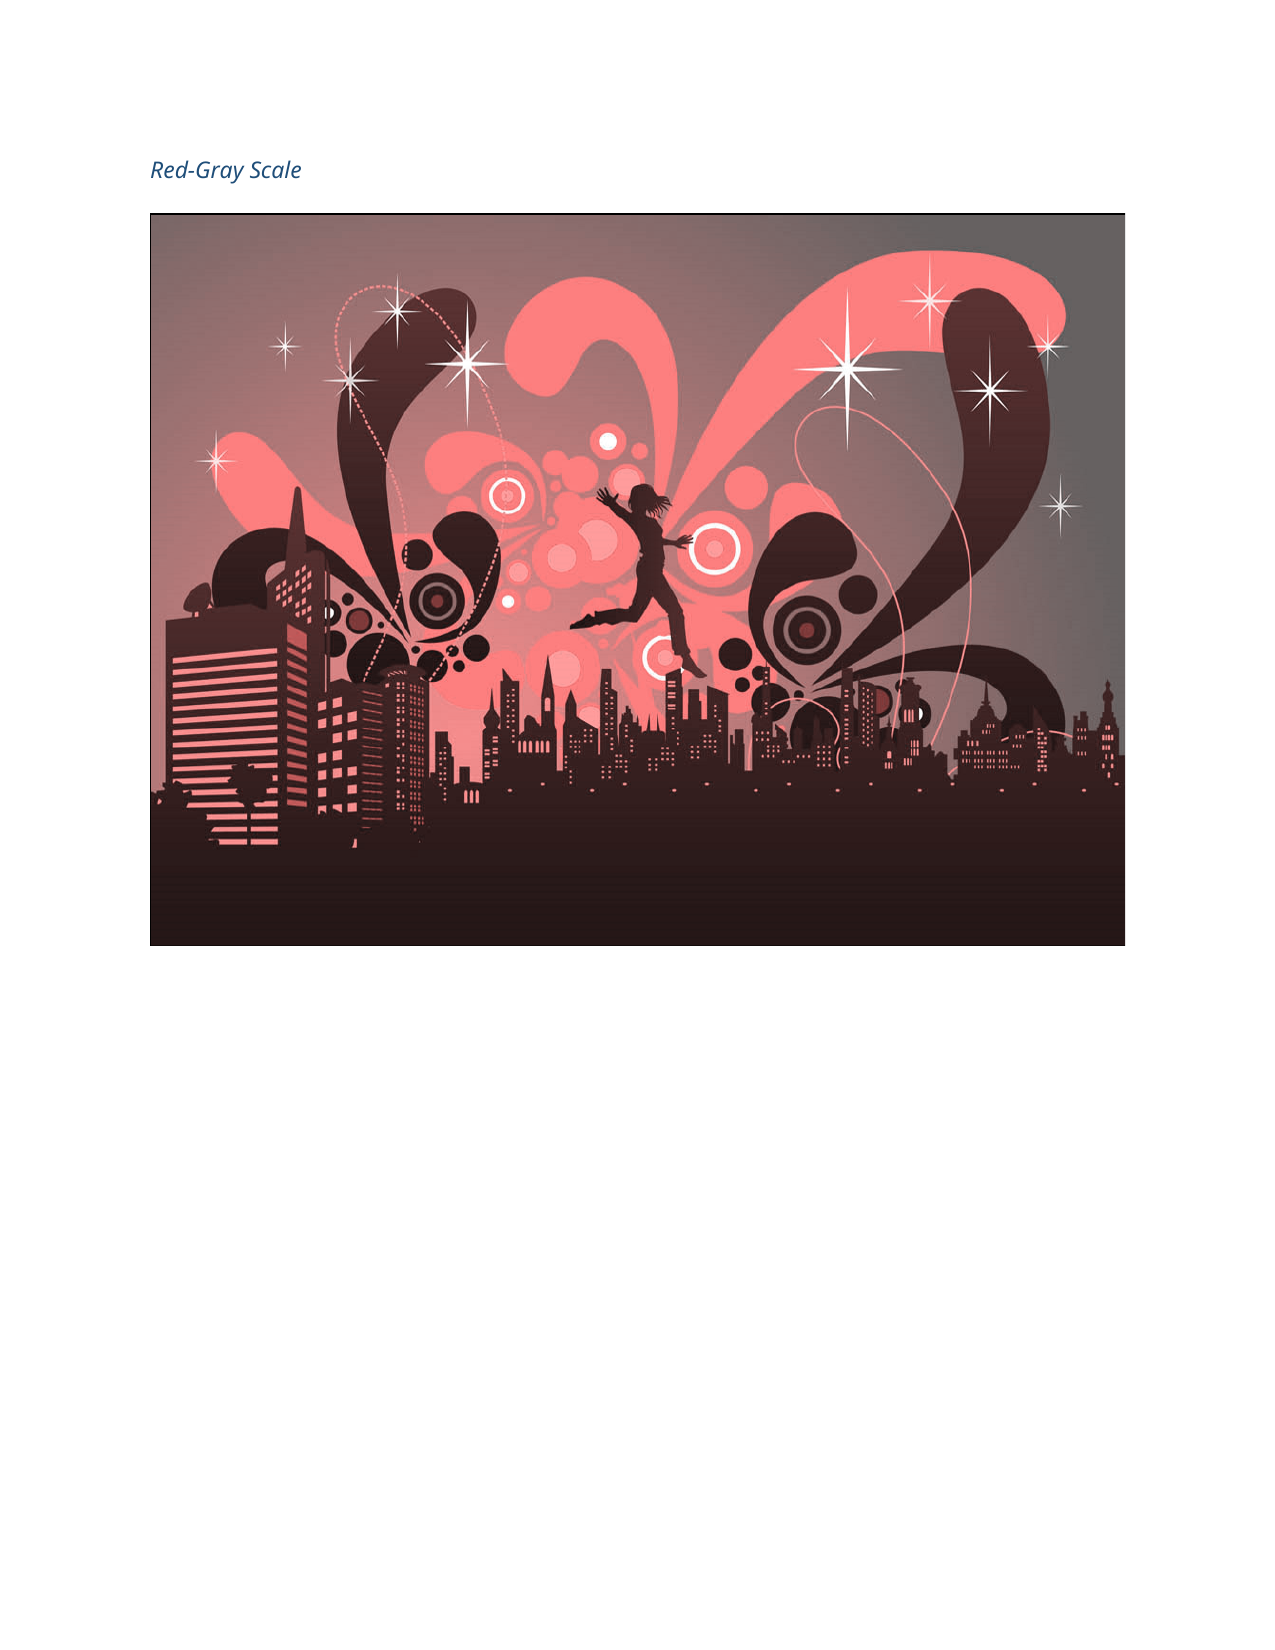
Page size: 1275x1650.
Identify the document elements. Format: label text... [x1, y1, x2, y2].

picture [150, 213, 1125, 946]
subtitle Red-Gray Scale [150, 154, 1125, 185]
